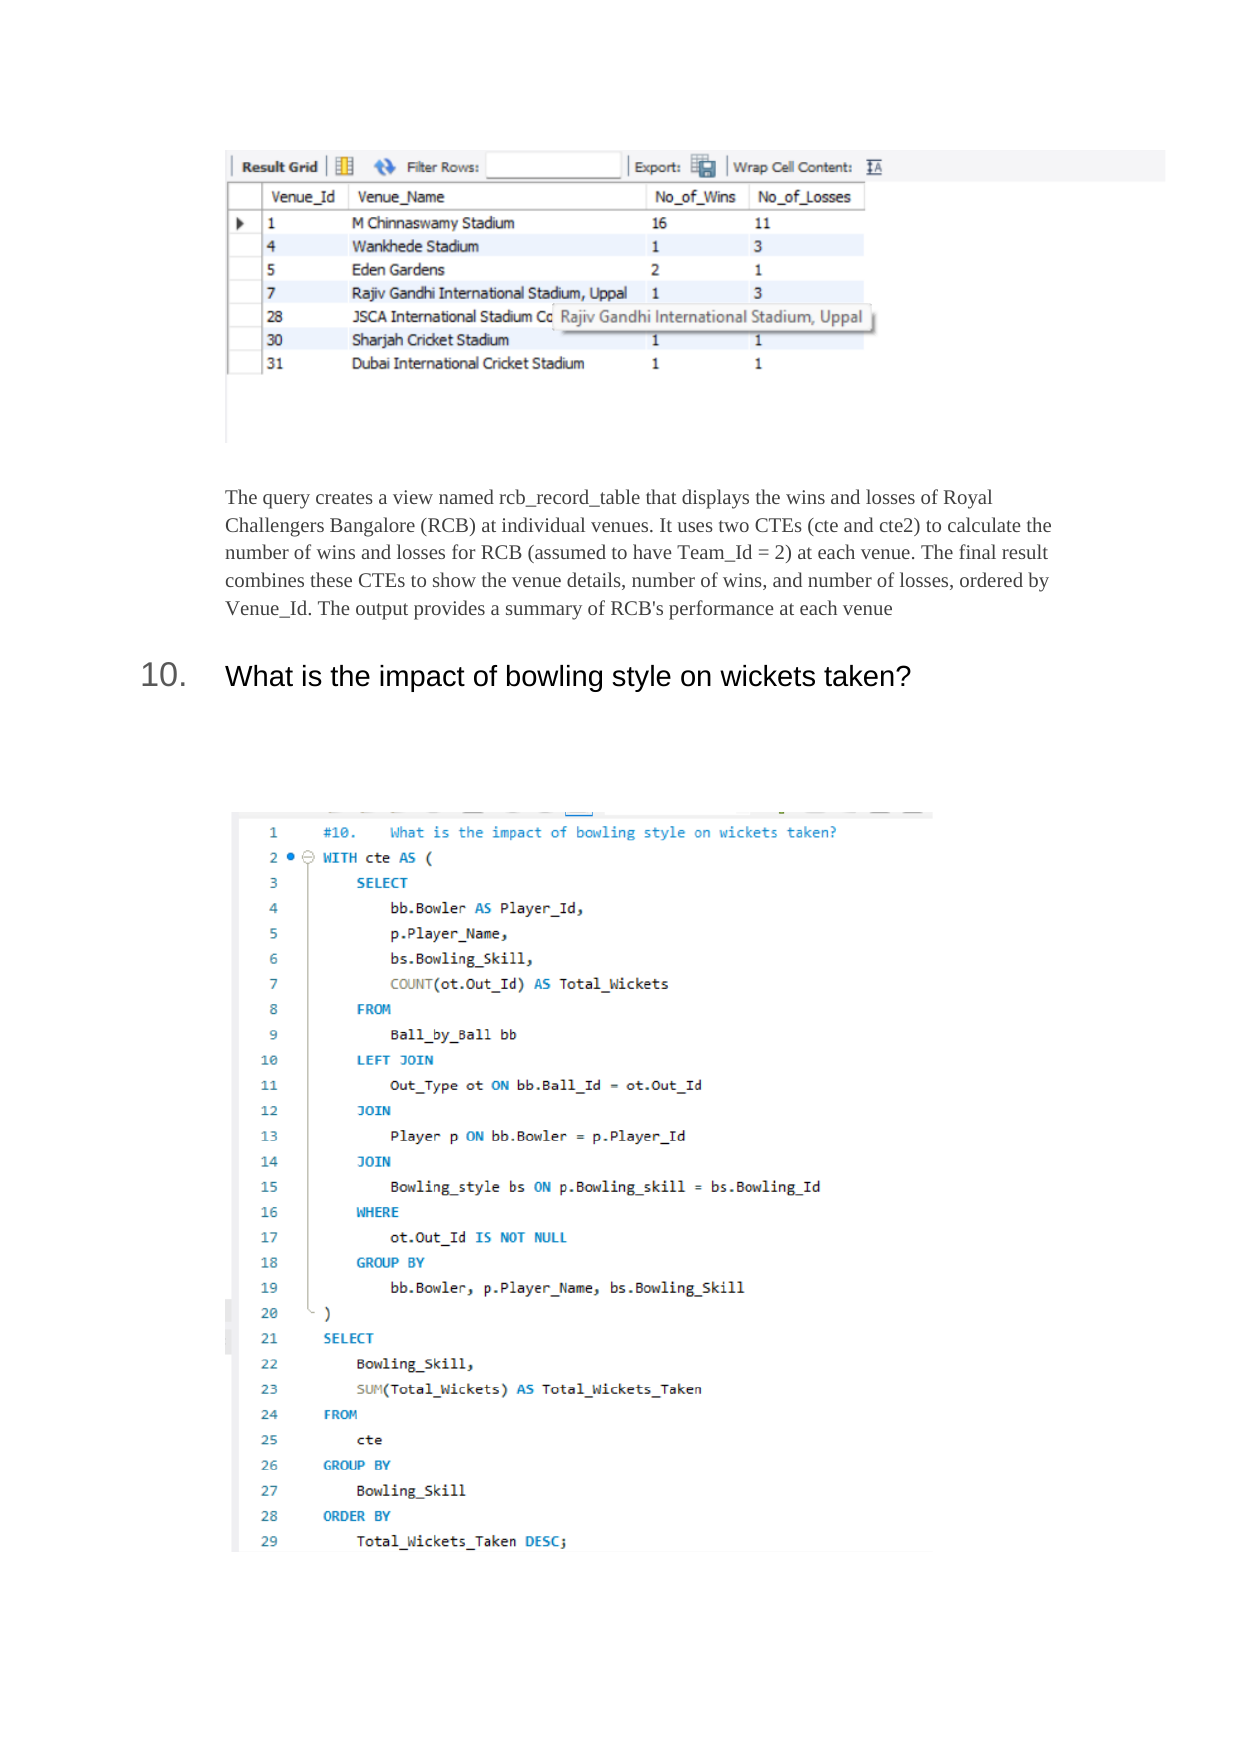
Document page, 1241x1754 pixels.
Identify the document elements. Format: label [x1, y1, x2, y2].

picture [225, 812, 933, 1552]
picture [225, 150, 1166, 443]
list [187, 654, 1090, 1551]
list [187, 150, 1090, 650]
